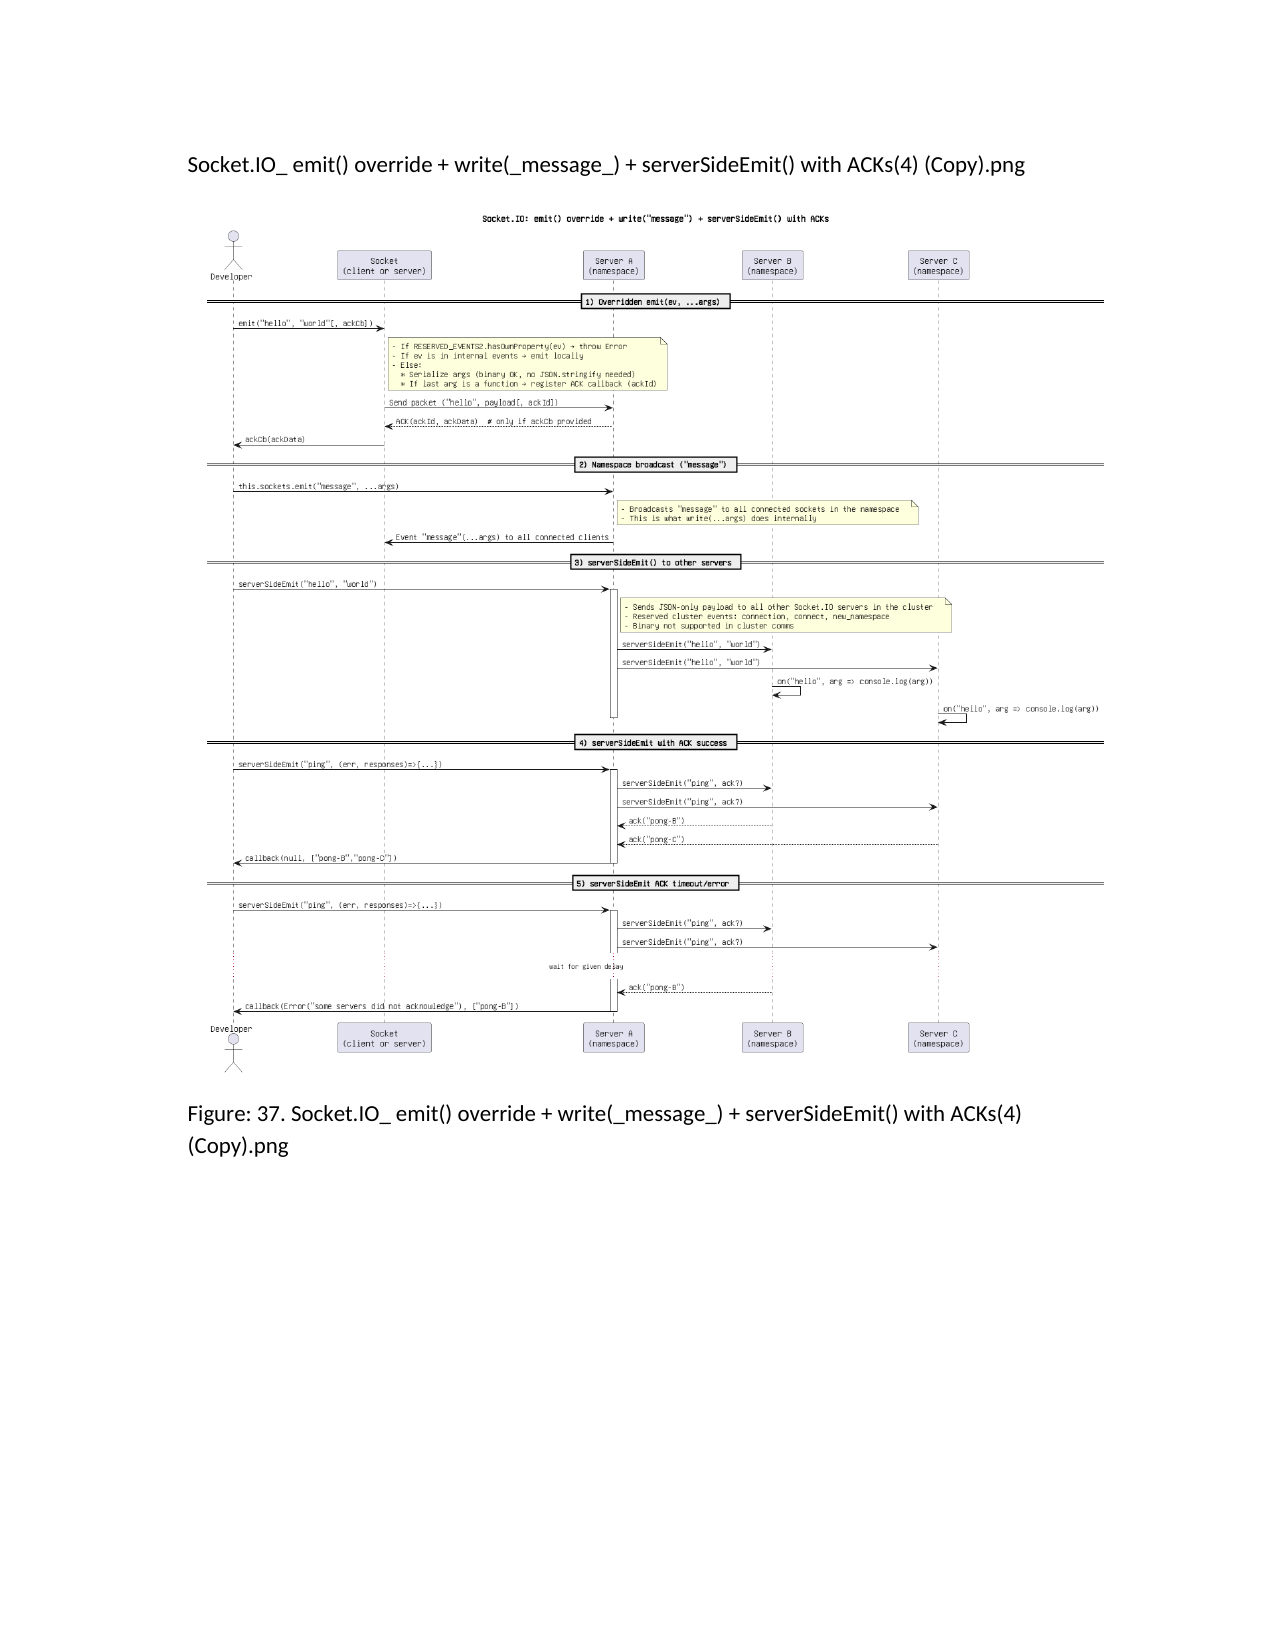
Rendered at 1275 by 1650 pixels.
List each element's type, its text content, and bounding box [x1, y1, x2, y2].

picture [206, 203, 1107, 1075]
text Figure: 37. Socket.IO_ emit() override + write(_message_) + serverSideEmit() with ACKs(4) (Copy).png [187, 1099, 1087, 1159]
text Socket.IO_ emit() override + write(_message_) + serverSideEmit() with ACKs(4) (Copy).png [187, 150, 1087, 178]
